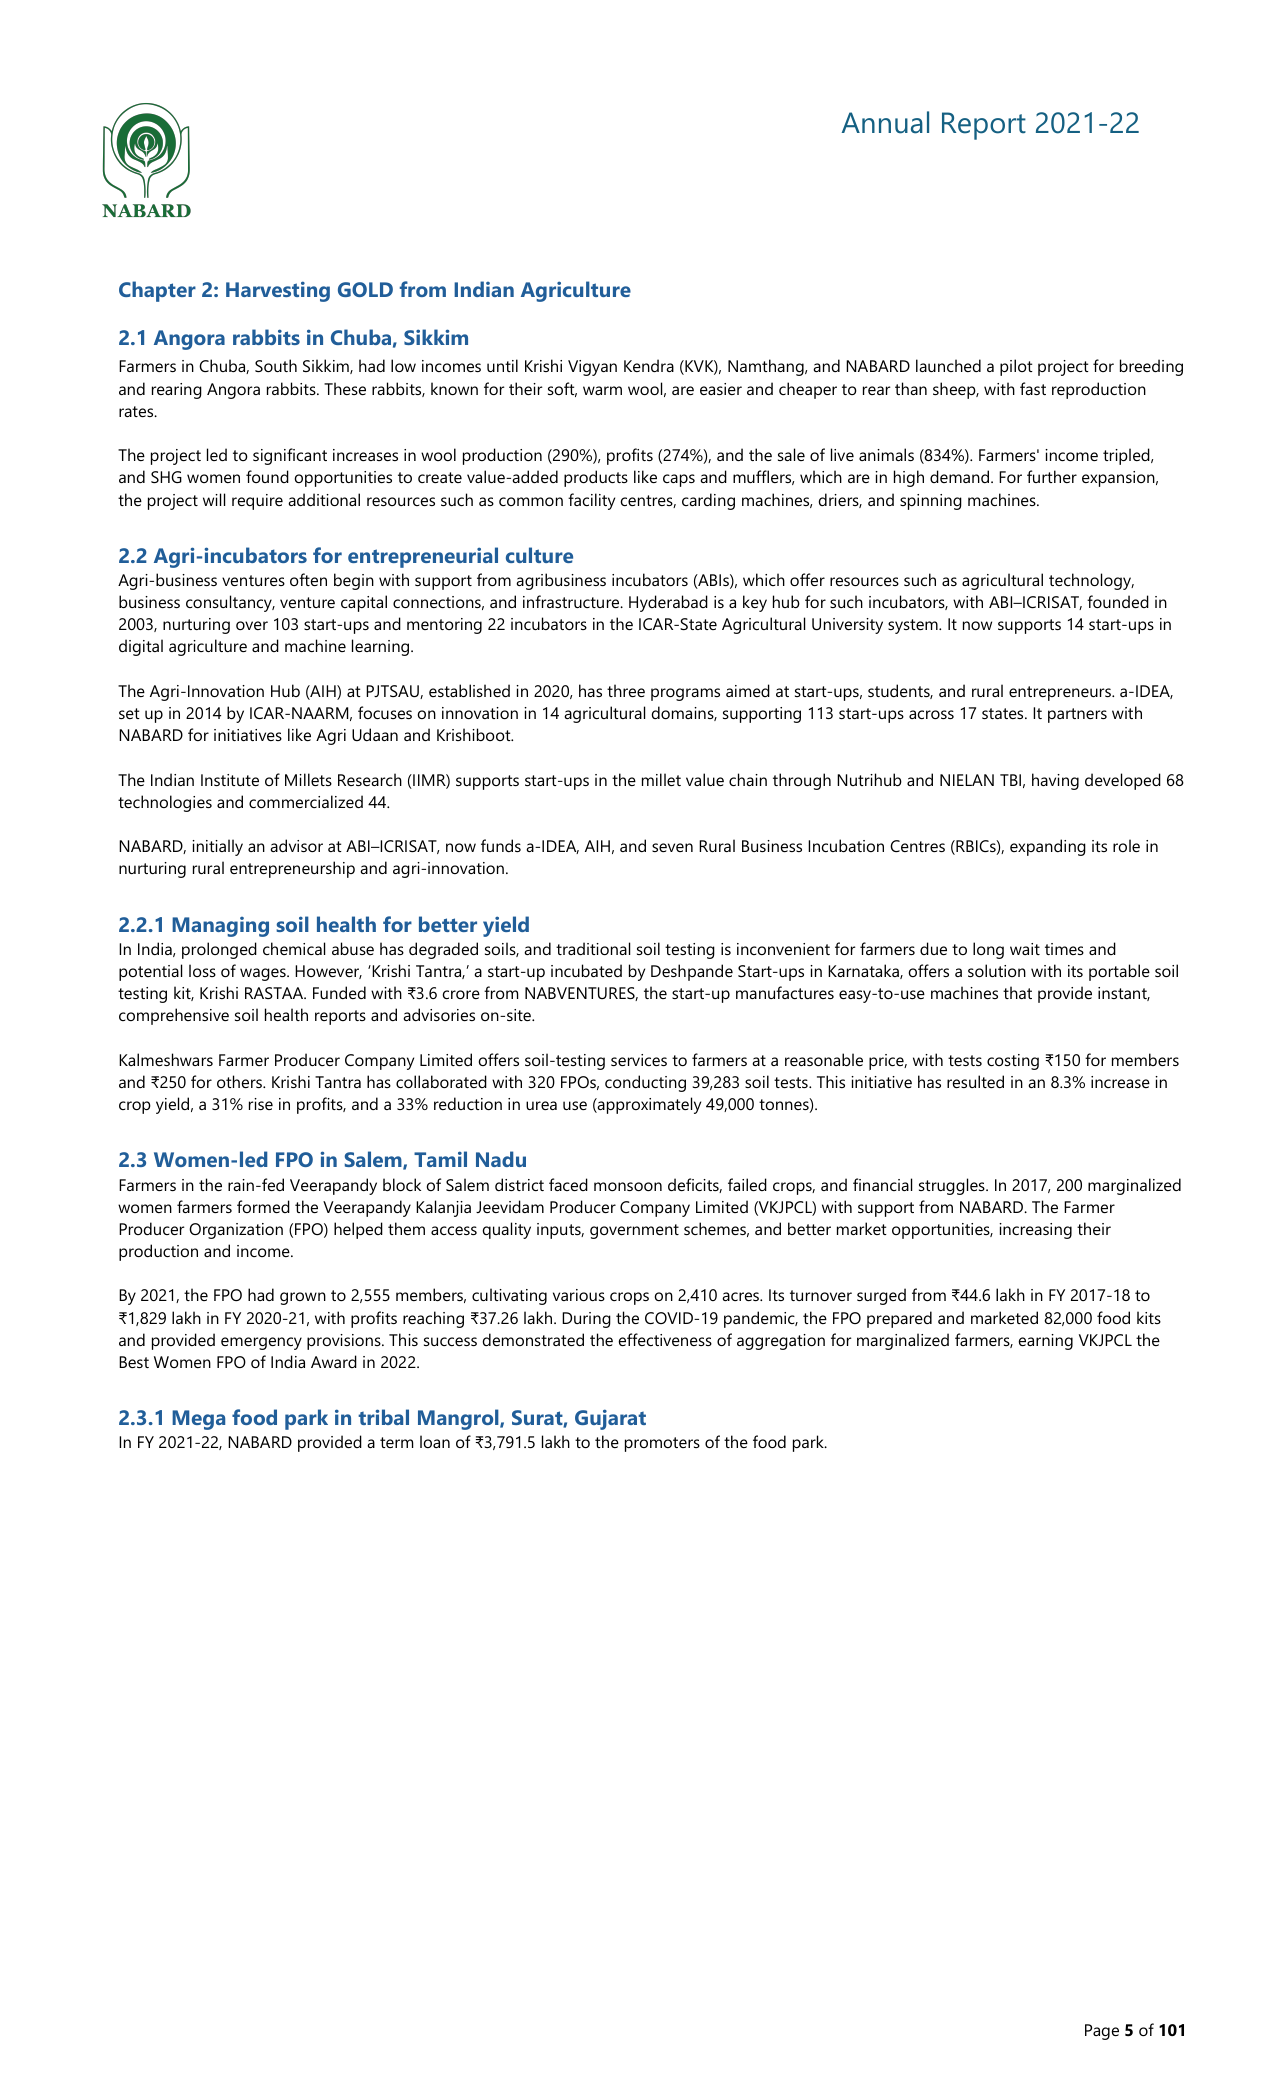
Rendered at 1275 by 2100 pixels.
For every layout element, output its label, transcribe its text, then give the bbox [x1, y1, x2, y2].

subtitle Chapter 2: Harvesting GOLD from Indian Agriculture [118, 274, 1187, 302]
text NABARD, initially an advisor at ABI–ICRISAT, now funds a-IDEA, AIH, and seven Rural Business Incubation Centres (RBICs), expanding its role in nurturing rural entrepreneurship and agri-innovation. [118, 834, 1187, 879]
subtitle 2.2.1 Managing soil health for better yield [118, 909, 1187, 937]
text Kalmeshwars Farmer Producer Company Limited offers soil-testing services to farmers at a reasonable price, with tests costing ₹150 for members and ₹250 for others. Krishi Tantra has collaborated with 320 FPOs, conducting 39,283 soil tests. This initiative has resulted in an 8.3% increase in crop yield, a 31% rise in profits, and a 33% reduction in urea use (approximately 49,000 tonnes). [118, 1048, 1187, 1115]
subtitle 2.2 Agri-incubators for entrepreneurial culture [118, 541, 1187, 568]
text In India, prolonged chemical abuse has degraded soils, and traditional soil testing is inconvenient for farmers due to long wait times and potential loss of wages. However, ‘Krishi Tantra,’ a start-up incubated by Deshpande Start-ups in Karnataka, offers a solution with its portable soil testing kit, Krishi RASTAA. Funded with ₹3.6 crore from NABVENTURES, the start-up manufactures easy-to-use machines that provide instant, comprehensive soil health reports and advisories on-site. [118, 937, 1187, 1026]
subtitle 2.1 Angora rabbits in Chuba, Sikkim [118, 323, 1187, 351]
text The Agri-Innovation Hub (AIH) at PJTSAU, established in 2020, has three programs aimed at start-ups, students, and rural entrepreneurs. a-IDEA, set up in 2014 by ICAR-NAARM, focuses on innovation in 14 agricultural domains, supporting 113 start-ups across 17 states. It partners with NABARD for initiatives like Agri Udaan and Krishiboot. [118, 679, 1187, 746]
text The Indian Institute of Millets Research (IIMR) supports start-ups in the millet value chain through Nutrihub and NIELAN TBI, having developed 68 technologies and commercialized 44. [118, 768, 1187, 812]
subtitle 2.3 Women-led FPO in Salem, Tamil Nadu [118, 1145, 1187, 1173]
text Farmers in Chuba, South Sikkim, had low incomes until Krishi Vigyan Kendra (KVK), Namthang, and NABARD launched a pilot project for breeding and rearing Angora rabbits. These rabbits, known for their soft, warm wool, are easier and cheaper to rear than sheep, with fast reproduction rates. [118, 355, 1187, 421]
text The project led to significant increases in wool production (290%), profits (274%), and the sale of live animals (834%). Farmers' income tripled, and SHG women found opportunities to create value-added products like caps and mufflers, which are in high demand. For further expansion, the project will require additional resources such as common facility centres, carding machines, driers, and spinning machines. [118, 443, 1187, 510]
text Farmers in the rain-fed Veerapandy block of Salem district faced monsoon deficits, failed crops, and financial struggles. In 2017, 200 marginalized women farmers formed the Veerapandy Kalanjia Jeevidam Producer Company Limited (VKJPCL) with support from NABARD. The Farmer Producer Organization (FPO) helped them access quality inputs, government schemes, and better market opportunities, increasing their production and income. [118, 1173, 1187, 1262]
picture [99, 101, 194, 219]
text Agri-business ventures often begin with support from agribusiness incubators (ABIs), which offer resources such as agricultural technology, business consultancy, venture capital connections, and infrastructure. Hyderabad is a key hub for such incubators, with ABI–ICRISAT, founded in 2003, nurturing over 103 start-ups and mentoring 22 incubators in the ICAR-State Agricultural University system. It now supports 14 start-ups in digital agriculture and machine learning. [118, 568, 1187, 657]
text By 2021, the FPO had grown to 2,555 members, cultivating various crops on 2,410 acres. Its turnover surged from ₹44.6 lakh in FY 2017-18 to ₹1,829 lakh in FY 2020-21, with profits reaching ₹37.26 lakh. During the COVID-19 pandemic, the FPO prepared and marketed 82,000 food kits and provided emergency provisions. This success demonstrated the effectiveness of aggregation for marginalized farmers, earning VKJPCL the Best Women FPO of India Award in 2022. [118, 1284, 1187, 1373]
subtitle 2.3.1 Mega food park in tribal Mangrol, Surat, Gujarat [118, 1403, 1187, 1431]
text In FY 2021-22, NABARD provided a term loan of ₹3,791.5 lakh to the promoters of the food park. [118, 1431, 1187, 1453]
